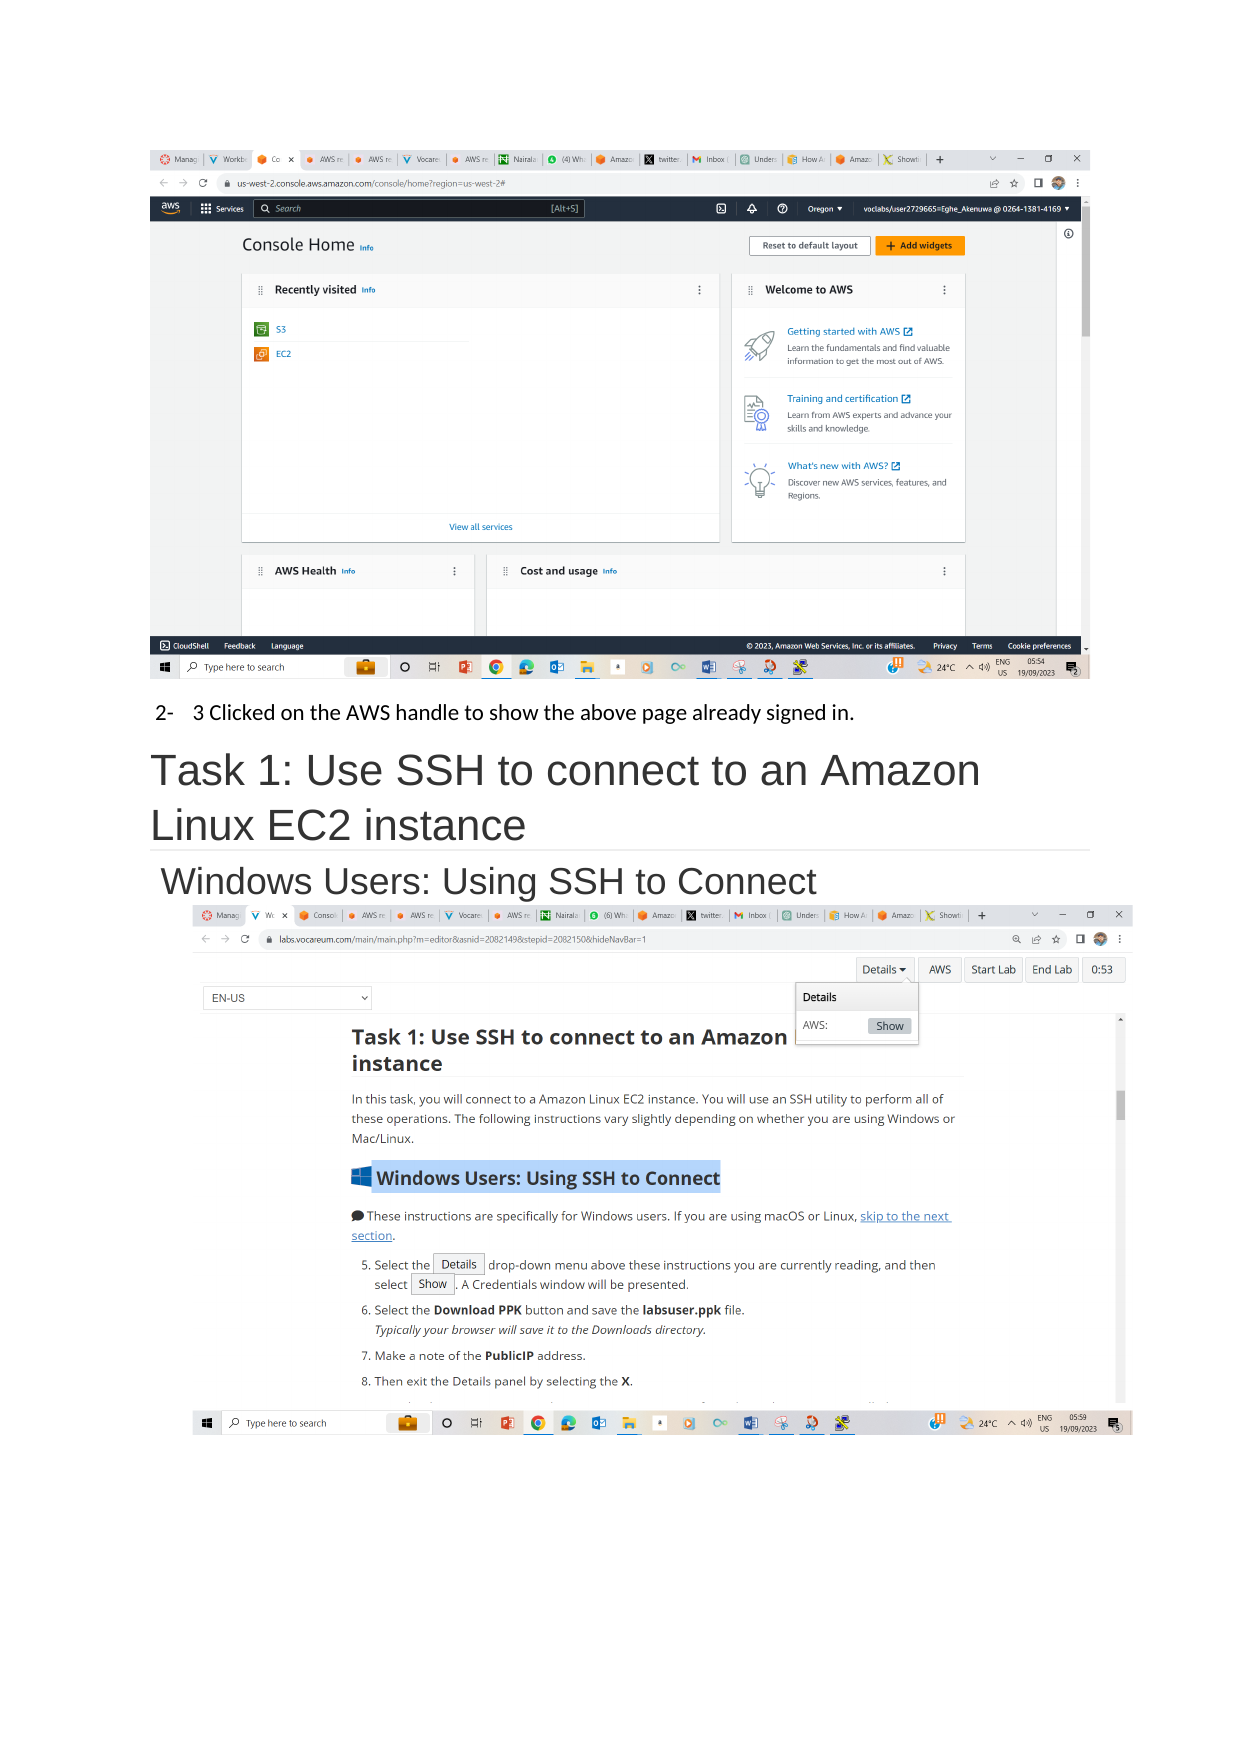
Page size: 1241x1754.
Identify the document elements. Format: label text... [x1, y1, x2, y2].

subtitle Task 1: Use SSH to connect to an Amazon Linux EC2 instance [150, 744, 1090, 849]
list 3 Clicked on the AWS handle to show the above page already signed in. [155, 698, 1090, 726]
picture [150, 150, 1091, 679]
picture [192, 905, 1133, 1435]
subtitle Windows Users: Using SSH to Connect [150, 859, 1090, 902]
